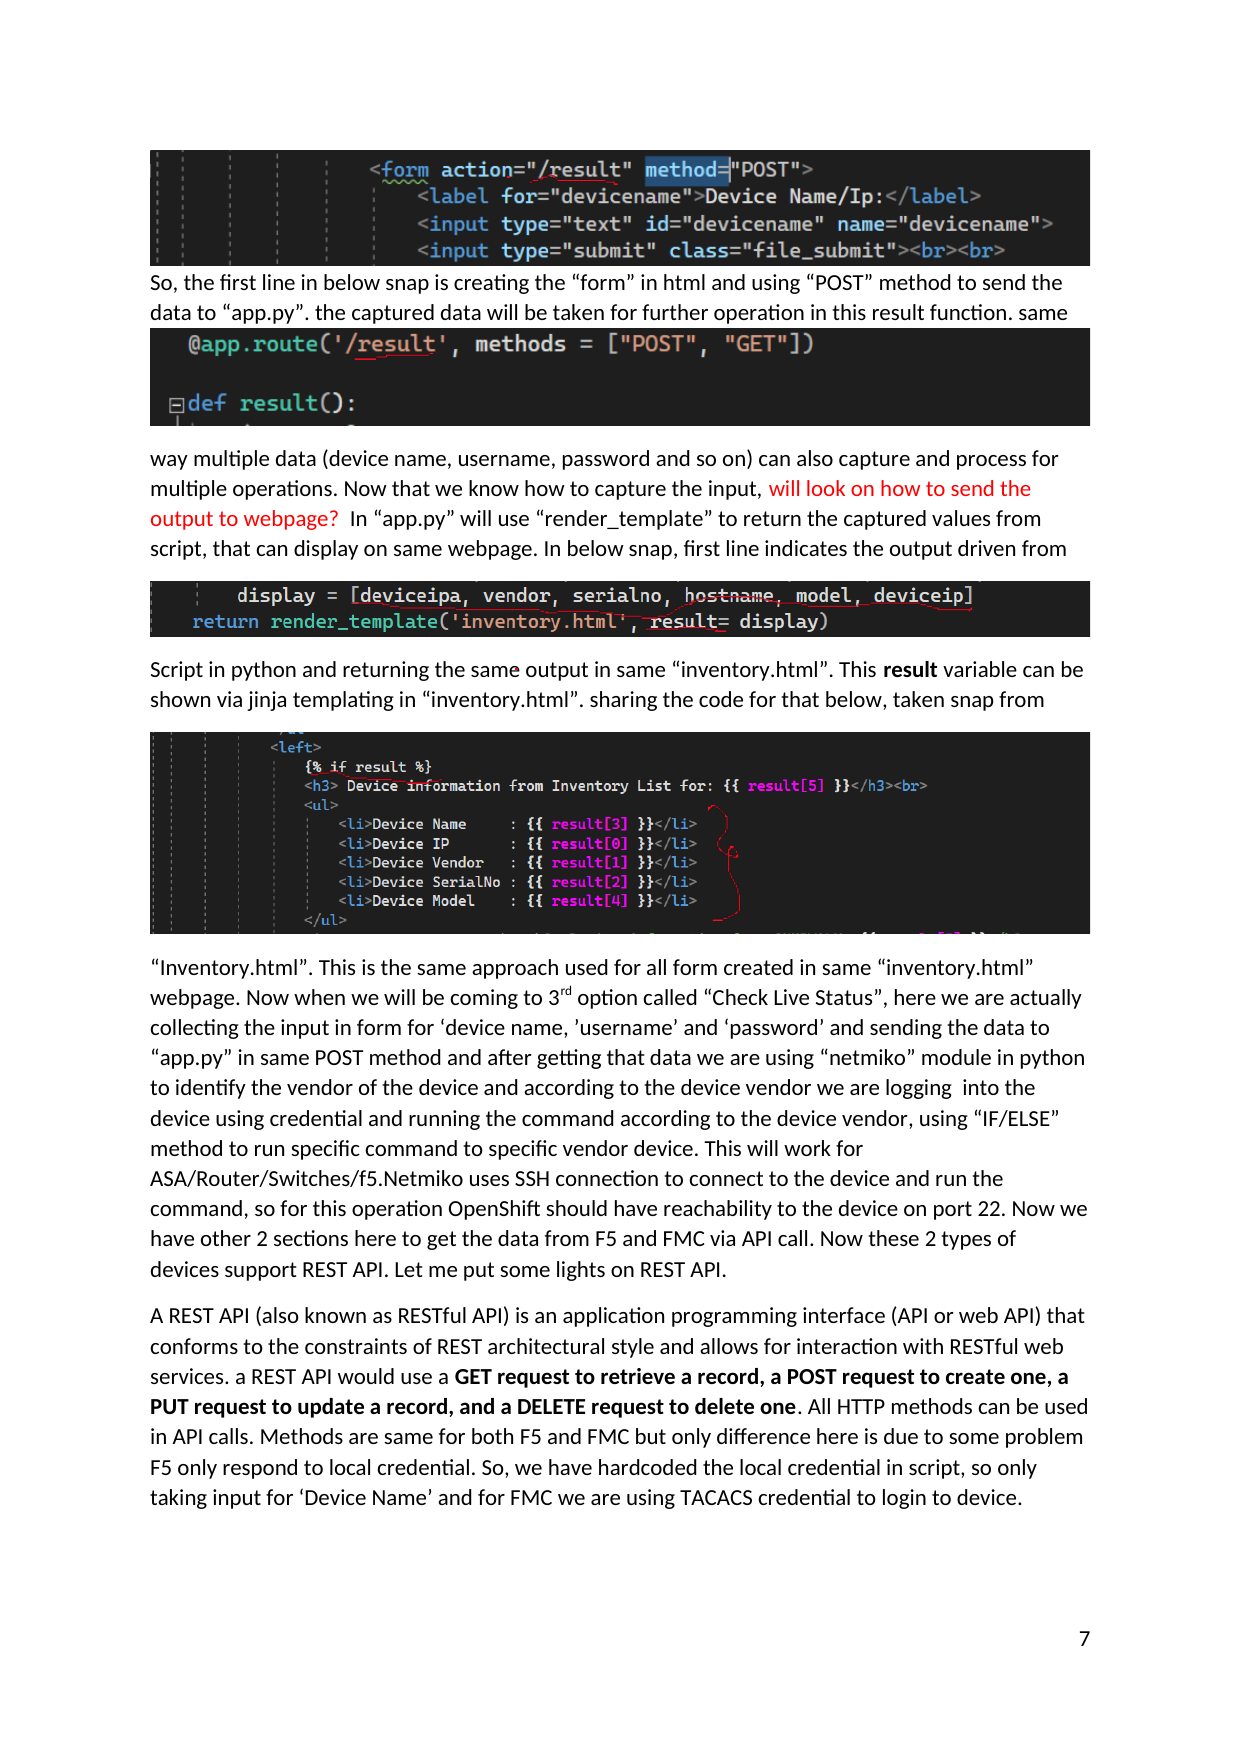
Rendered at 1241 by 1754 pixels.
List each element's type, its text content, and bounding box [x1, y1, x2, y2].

picture [150, 732, 1091, 934]
text way multiple data (device name, username, password and so on) can also capture and process for multiple operations. Now that we know how to capture the input, will look on how to send the output to webpage? In “app.py” will use “render_template” to return the captured values from script, that can display on same webpage. In below snap, first line indicates the output driven from [150, 444, 1090, 563]
text Script in python and returning the same output in same “inventory.html”. This result variable can be shown via jinja templating in “inventory.html”. sharing the code for that below, taken snap from [150, 655, 1090, 713]
text So, the first line in below snap is creating the “form” in html and using “POST” method to send the data to “app.py”. the captured data will be taken for further operation in this result function. same [150, 266, 1090, 328]
picture [150, 328, 1091, 426]
text A REST API (also known as RESTful API) is an application programming interface (API or web API) that conforms to the constraints of REST architectural style and allows for interaction with RESTful web services. a REST API would use a GET request to retrieve a record, a POST request to create one, a PUT request to update a record, and a DELETE request to delete one. All HTTP methods can be used in API calls. Methods are same for both F5 and FMC but only difference here is due to some problem F5 only respond to local credential. So, we have hardcoded the local credential in script, so only taking input for ‘Device Name’ and for FMC we are using TACACS credential to login to device. [150, 1302, 1090, 1511]
picture [150, 150, 1091, 266]
picture [150, 581, 1091, 637]
text “Inventory.html”. This is the same approach used for all form created in same “inventory.html” webpage. Now when we will be coming to 3rd option called “Check Live Status”, here we are actually collecting the input in form for ‘device name, ’username’ and ‘password’ and sending the data to “app.py” in same POST method and after getting that data we are using “netmiko” module in python to identify the vendor of the device and according to the device vendor we are logging into the device using credential and running the command according to the device vendor, using “IF/ELSE” method to run specific command to specific vendor device. This will work for ASA/Router/Switches/f5.Netmiko uses SSH connection to connect to the device and run the command, so for this operation OpenShift should have reachability to the device on port 22. Now we have other 2 sections here to get the data from F5 and FMC via API call. Now these 2 types of devices support REST API. Let me put some lights on REST API. [150, 953, 1090, 1283]
